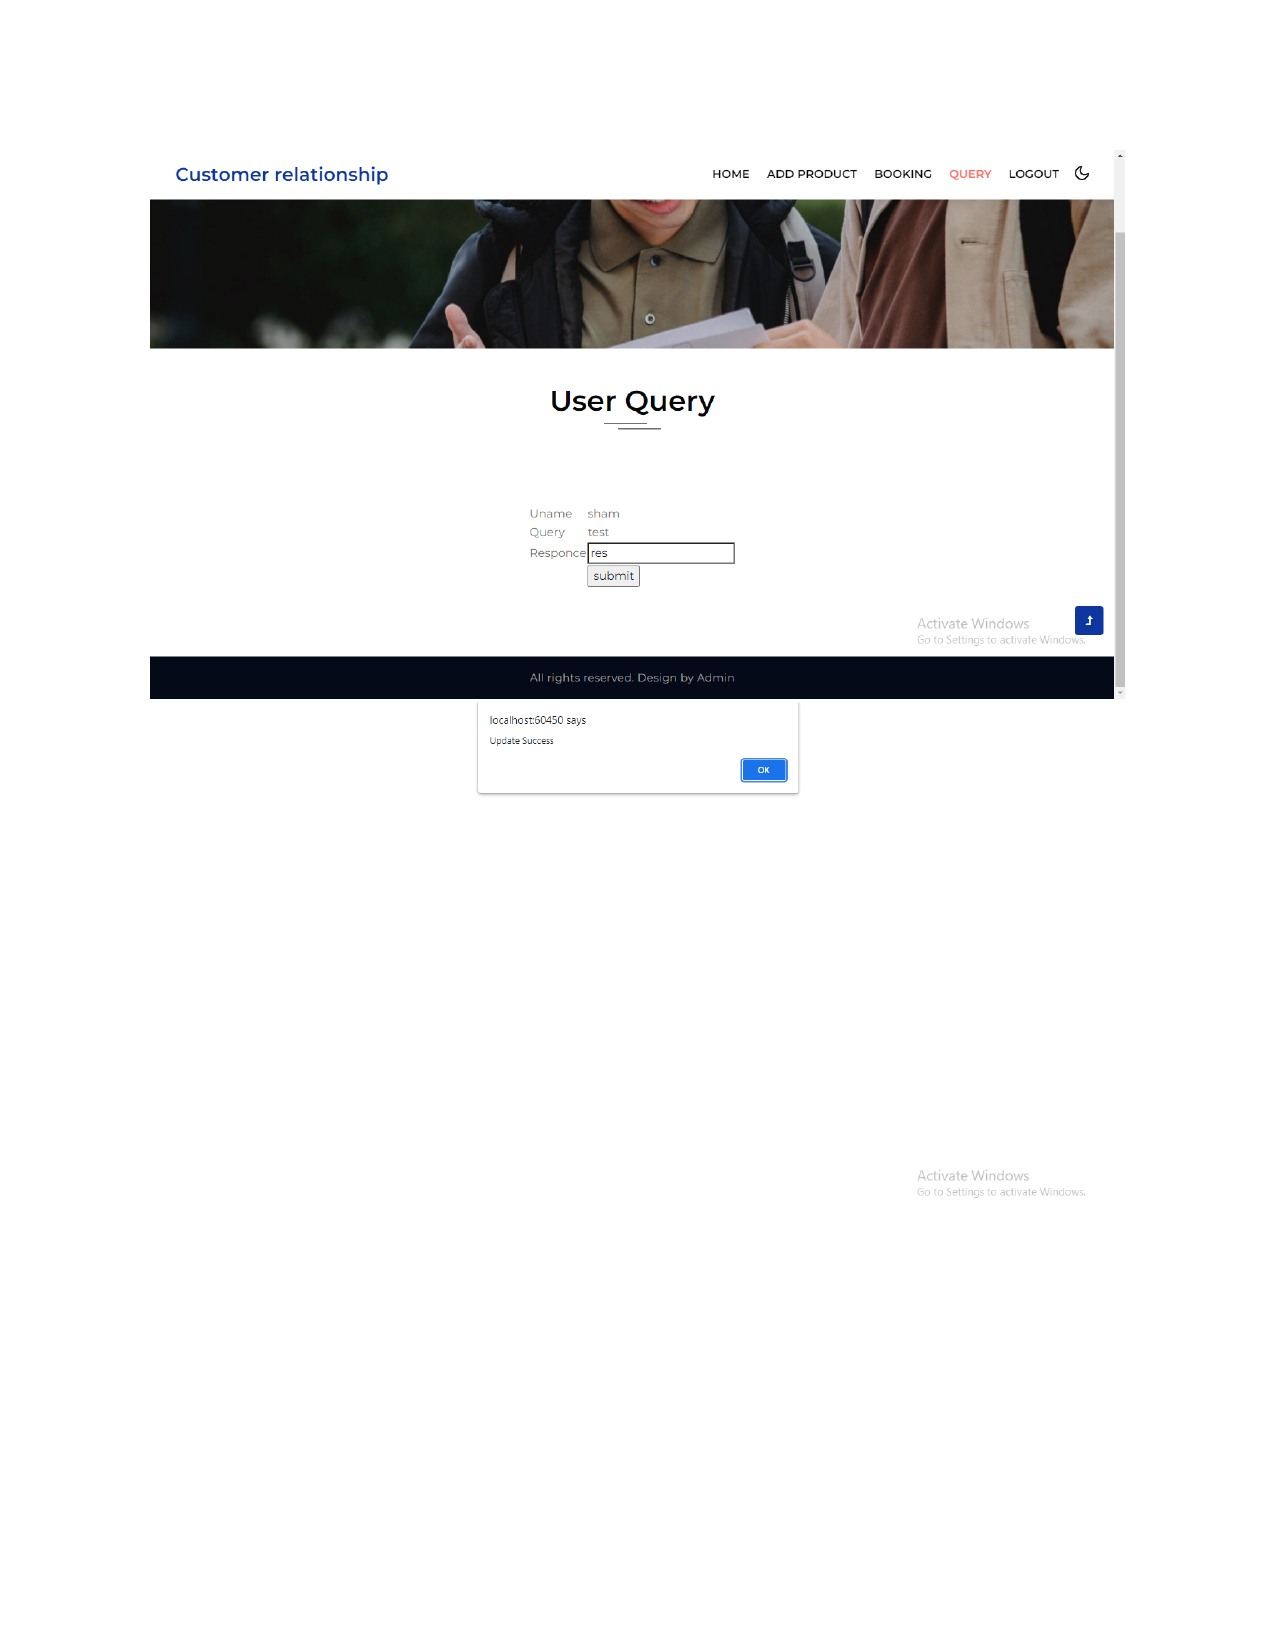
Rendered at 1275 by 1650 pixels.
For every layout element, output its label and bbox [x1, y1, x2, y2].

picture [150, 150, 1125, 699]
picture [150, 702, 1125, 1251]
